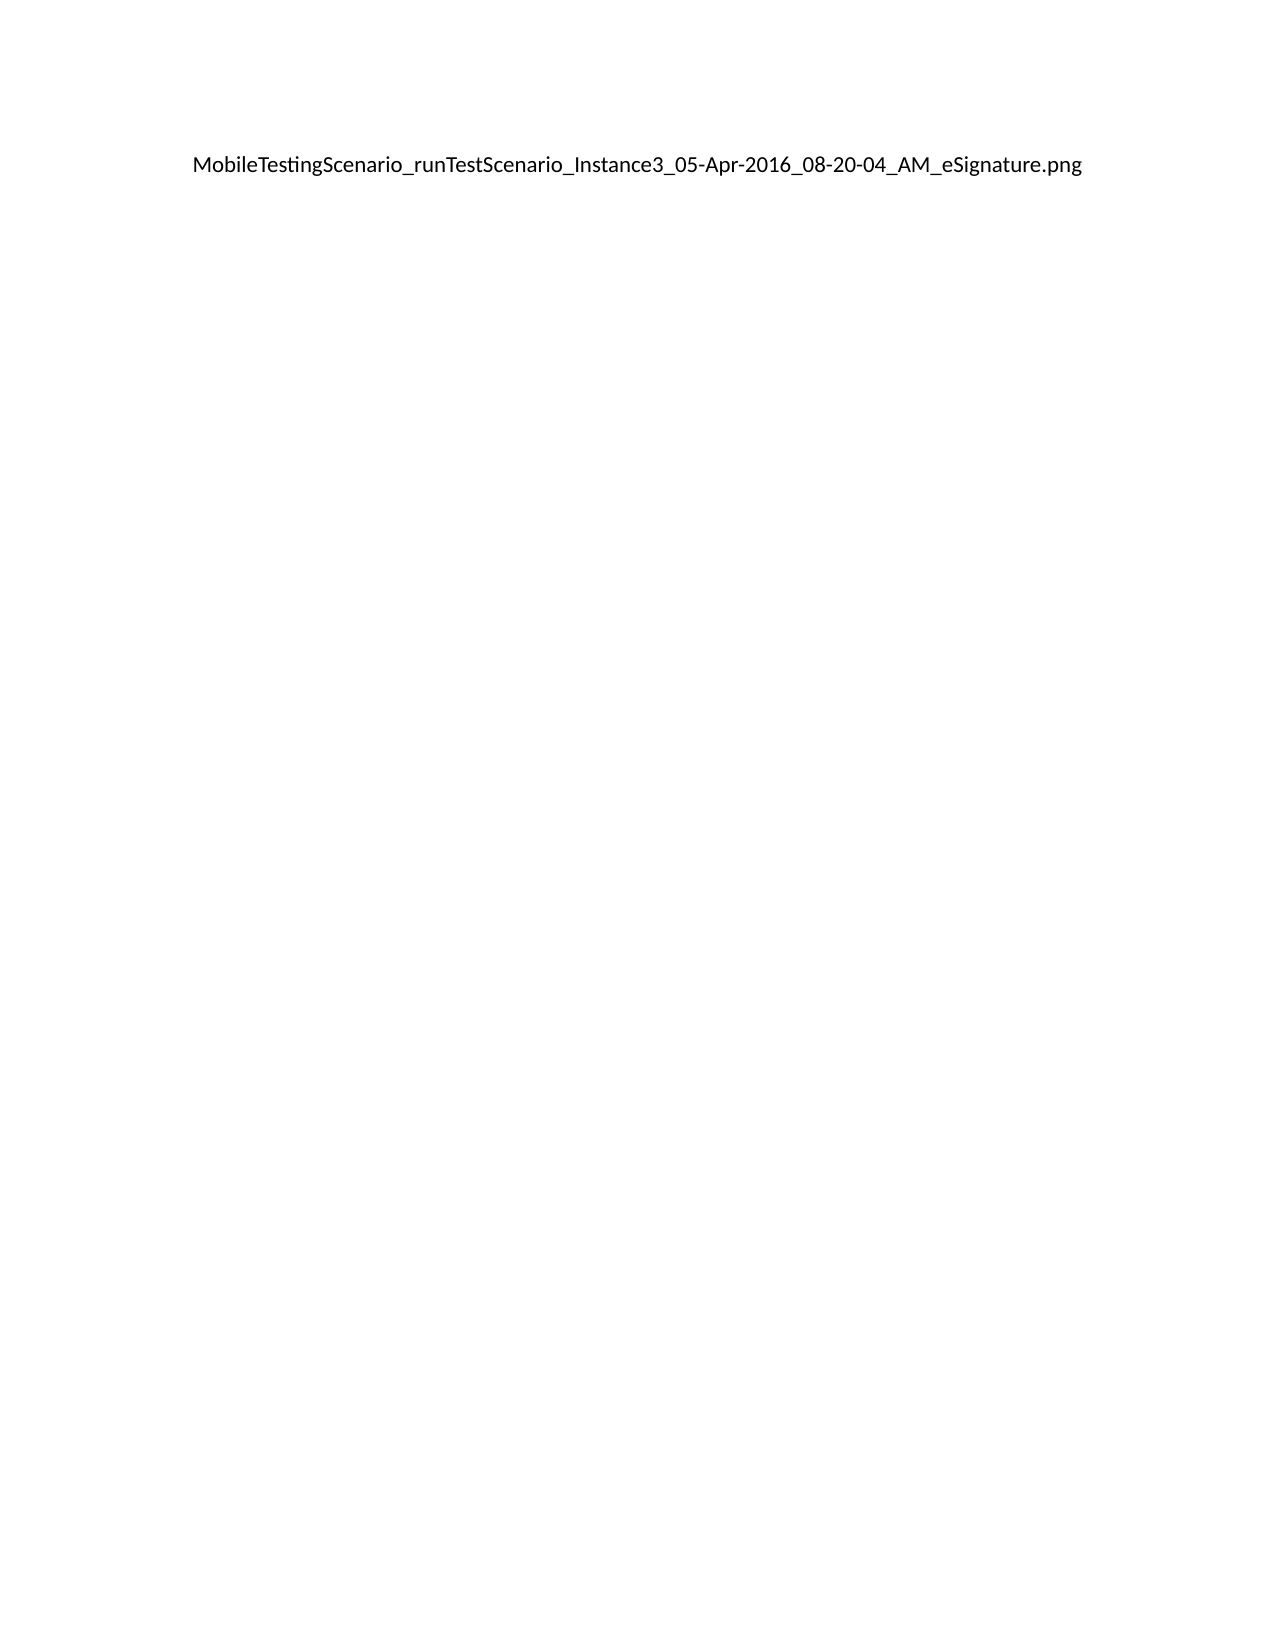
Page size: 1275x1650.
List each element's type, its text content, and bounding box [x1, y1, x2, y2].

text MobileTestingScenario_runTestScenario_Instance3_05-Apr-2016_08-20-04_AM_eSignature.png [150, 150, 1125, 218]
